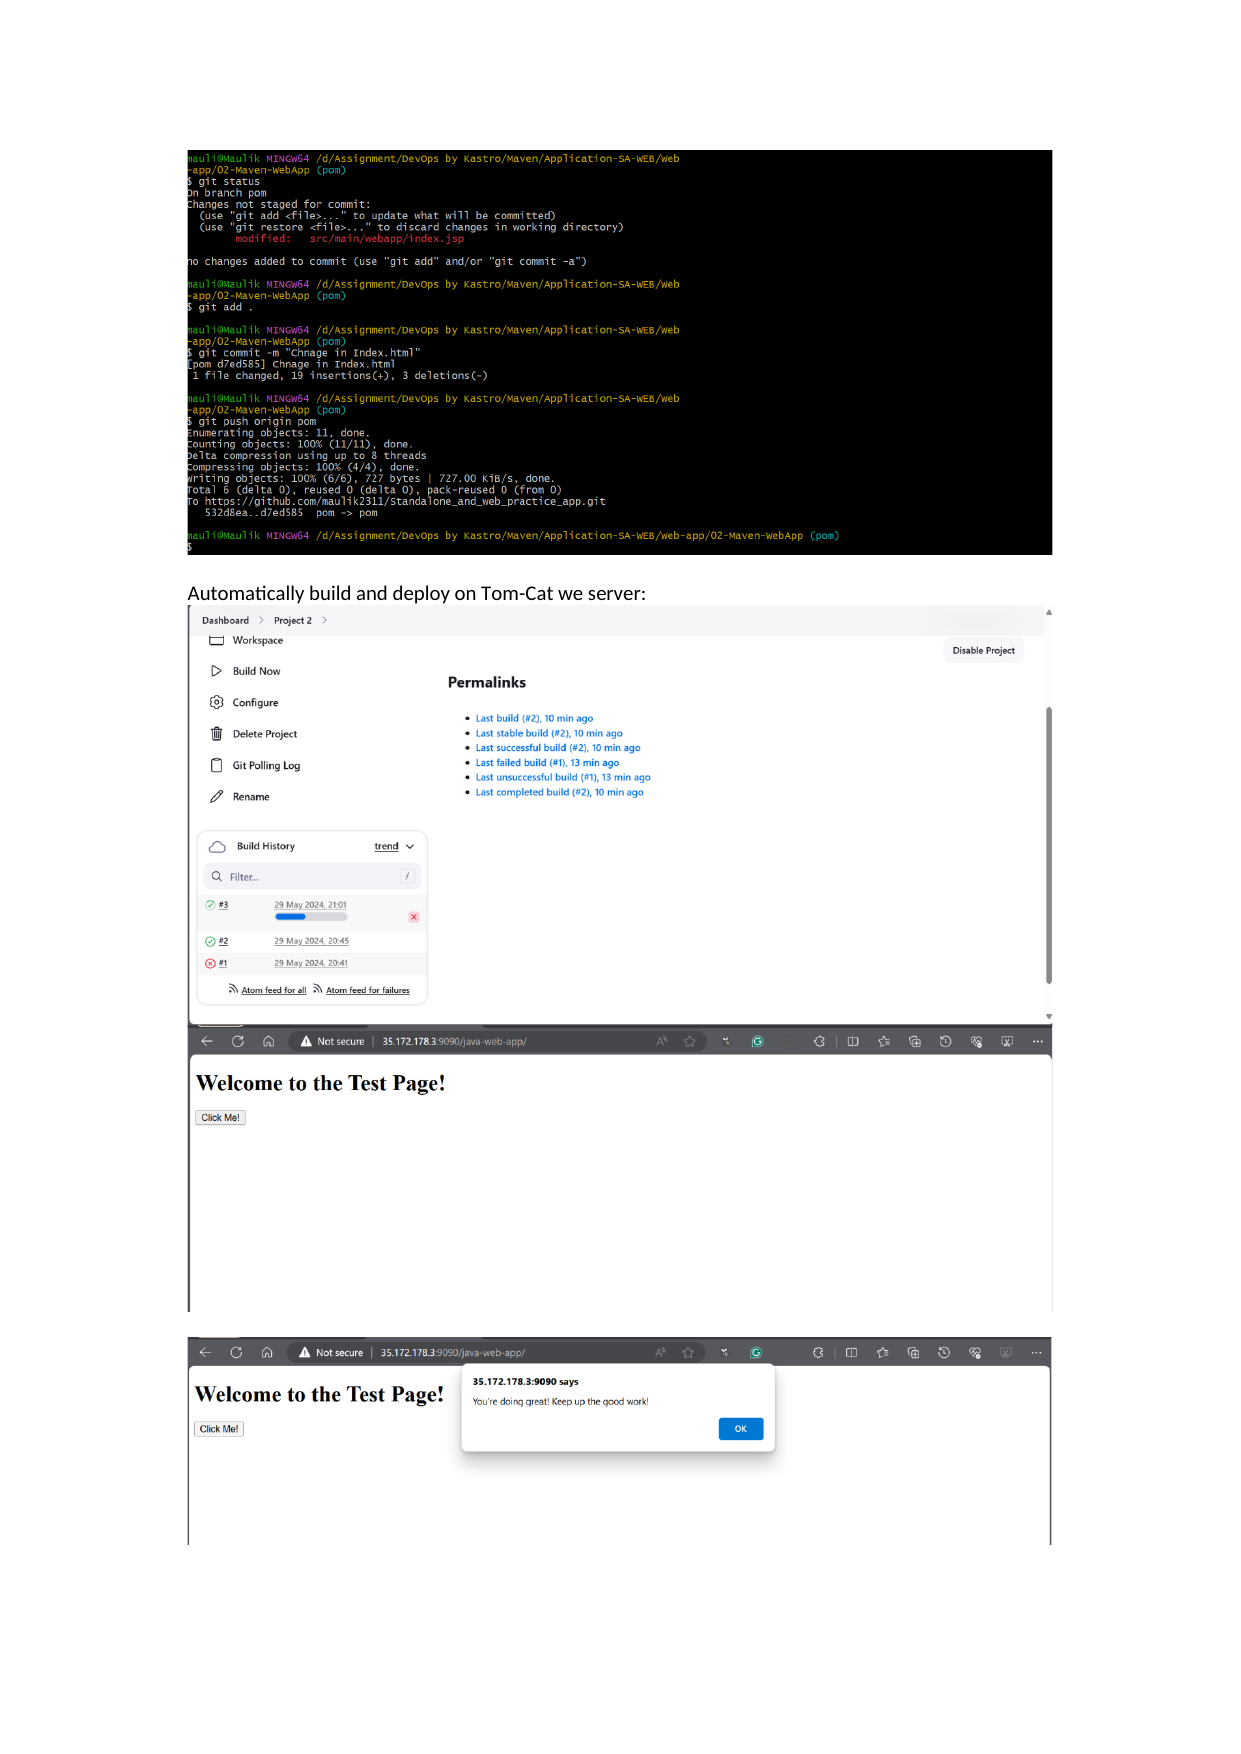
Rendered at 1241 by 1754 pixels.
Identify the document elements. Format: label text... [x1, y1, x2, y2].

picture [187, 150, 1053, 555]
list Automatically build and deploy on Tom-Cat we server: [187, 580, 1053, 605]
picture [187, 1337, 1052, 1545]
picture [187, 605, 1053, 1312]
